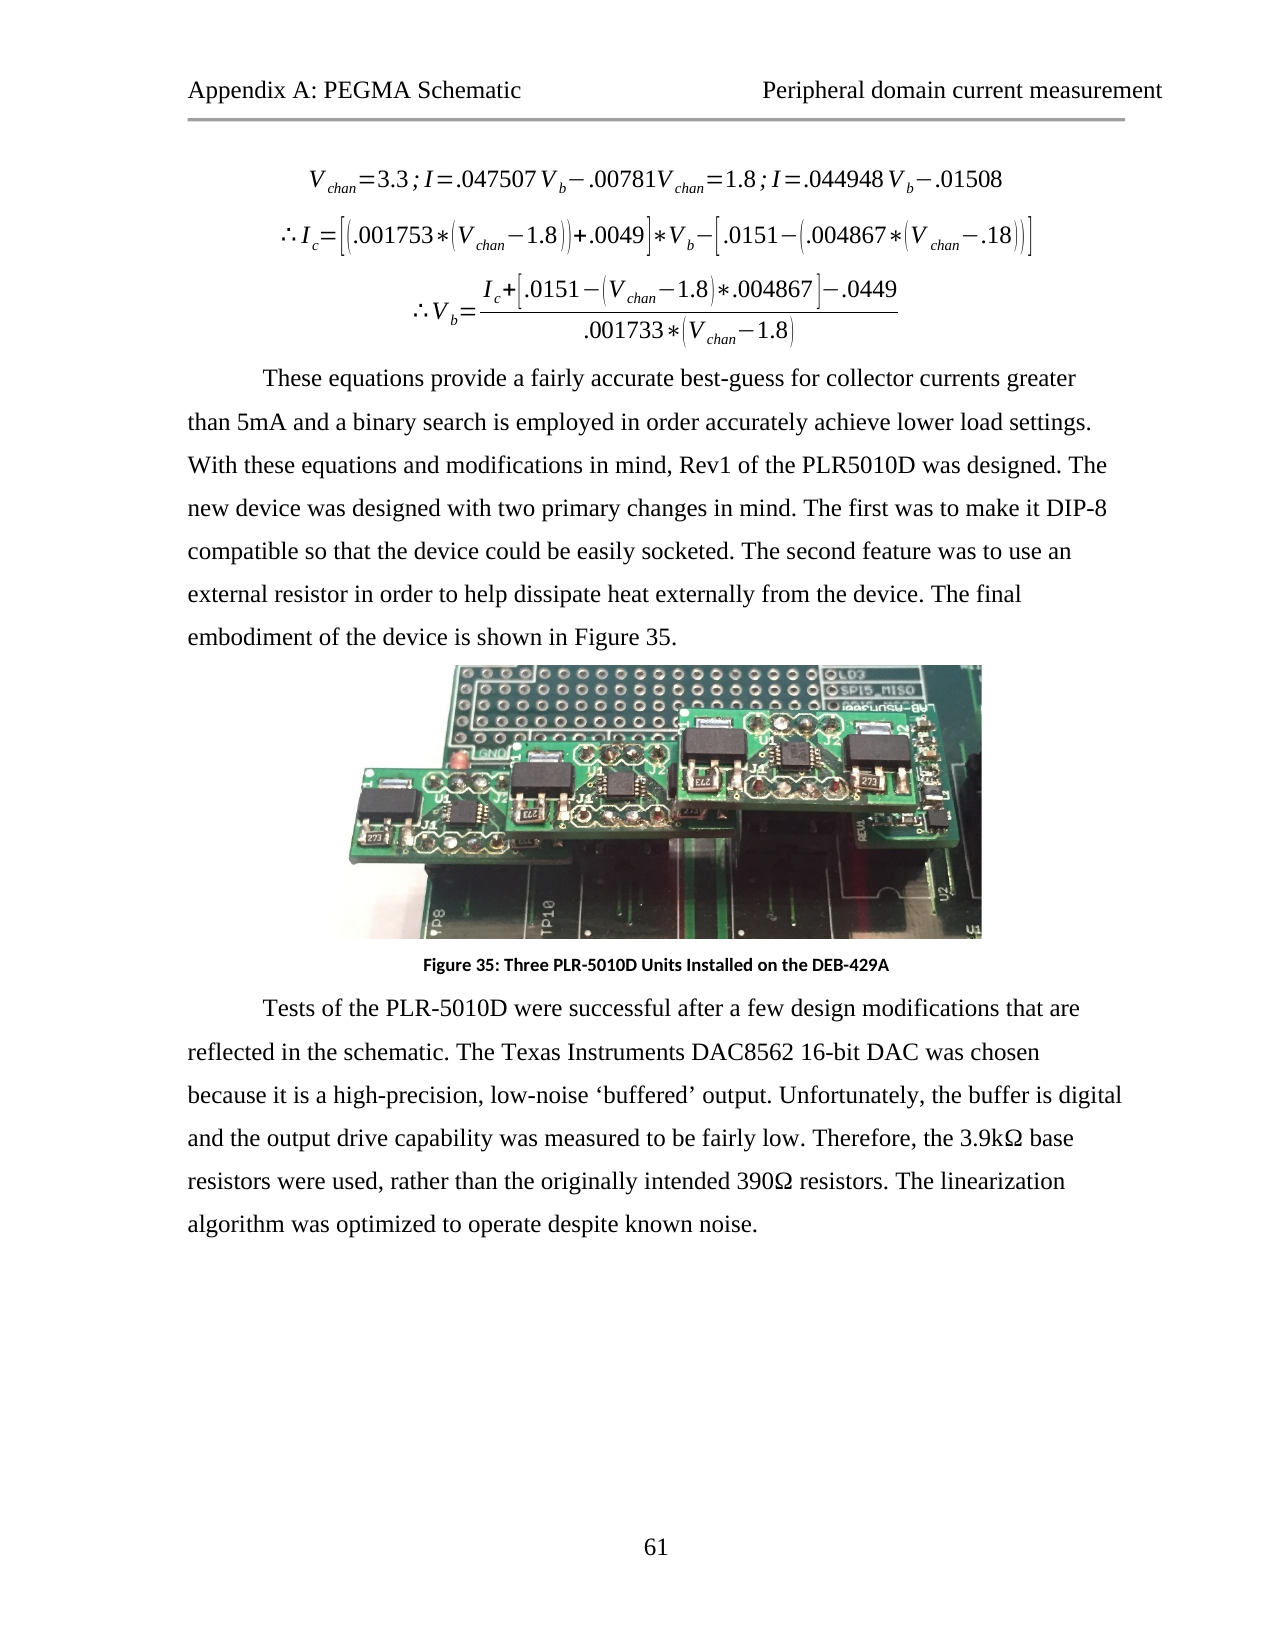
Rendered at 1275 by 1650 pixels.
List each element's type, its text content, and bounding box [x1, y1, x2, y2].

text Tests of the PLR-5010D were successful after a few design modifications that are reflected in the schematic. The Texas Instruments DAC8562 16-bit DAC was chosen because it is a high-precision, low-noise ‘buffered’ output. Unfortunately, the buffer is digital and the output drive capability was measured to be fairly low. Therefore, the 3.9kΩ base resistors were used, rather than the originally intended 390Ω resistors. The linearization algorithm was optimized to operate despite known noise. [187, 993, 1125, 1238]
text Figure 35: Three PLR-5010D Units Installed on the DEB-429A [187, 953, 1125, 976]
picture [330, 665, 982, 939]
text These equations provide a fairly accurate best-guess for collector currents greater than 5mA and a binary search is employed in order accurately achieve lower load settings. With these equations and modifications in mind, Rev1 of the PLR5010D was designed. The new device was designed with two primary changes in mind. The first was to make it DIP-8 compatible so that the device could be easily socketed. The second feature was to use an external resistor in order to help dissipate heat externally from the device. The final embodiment of the device is shown in Figure 35. [187, 363, 1125, 651]
